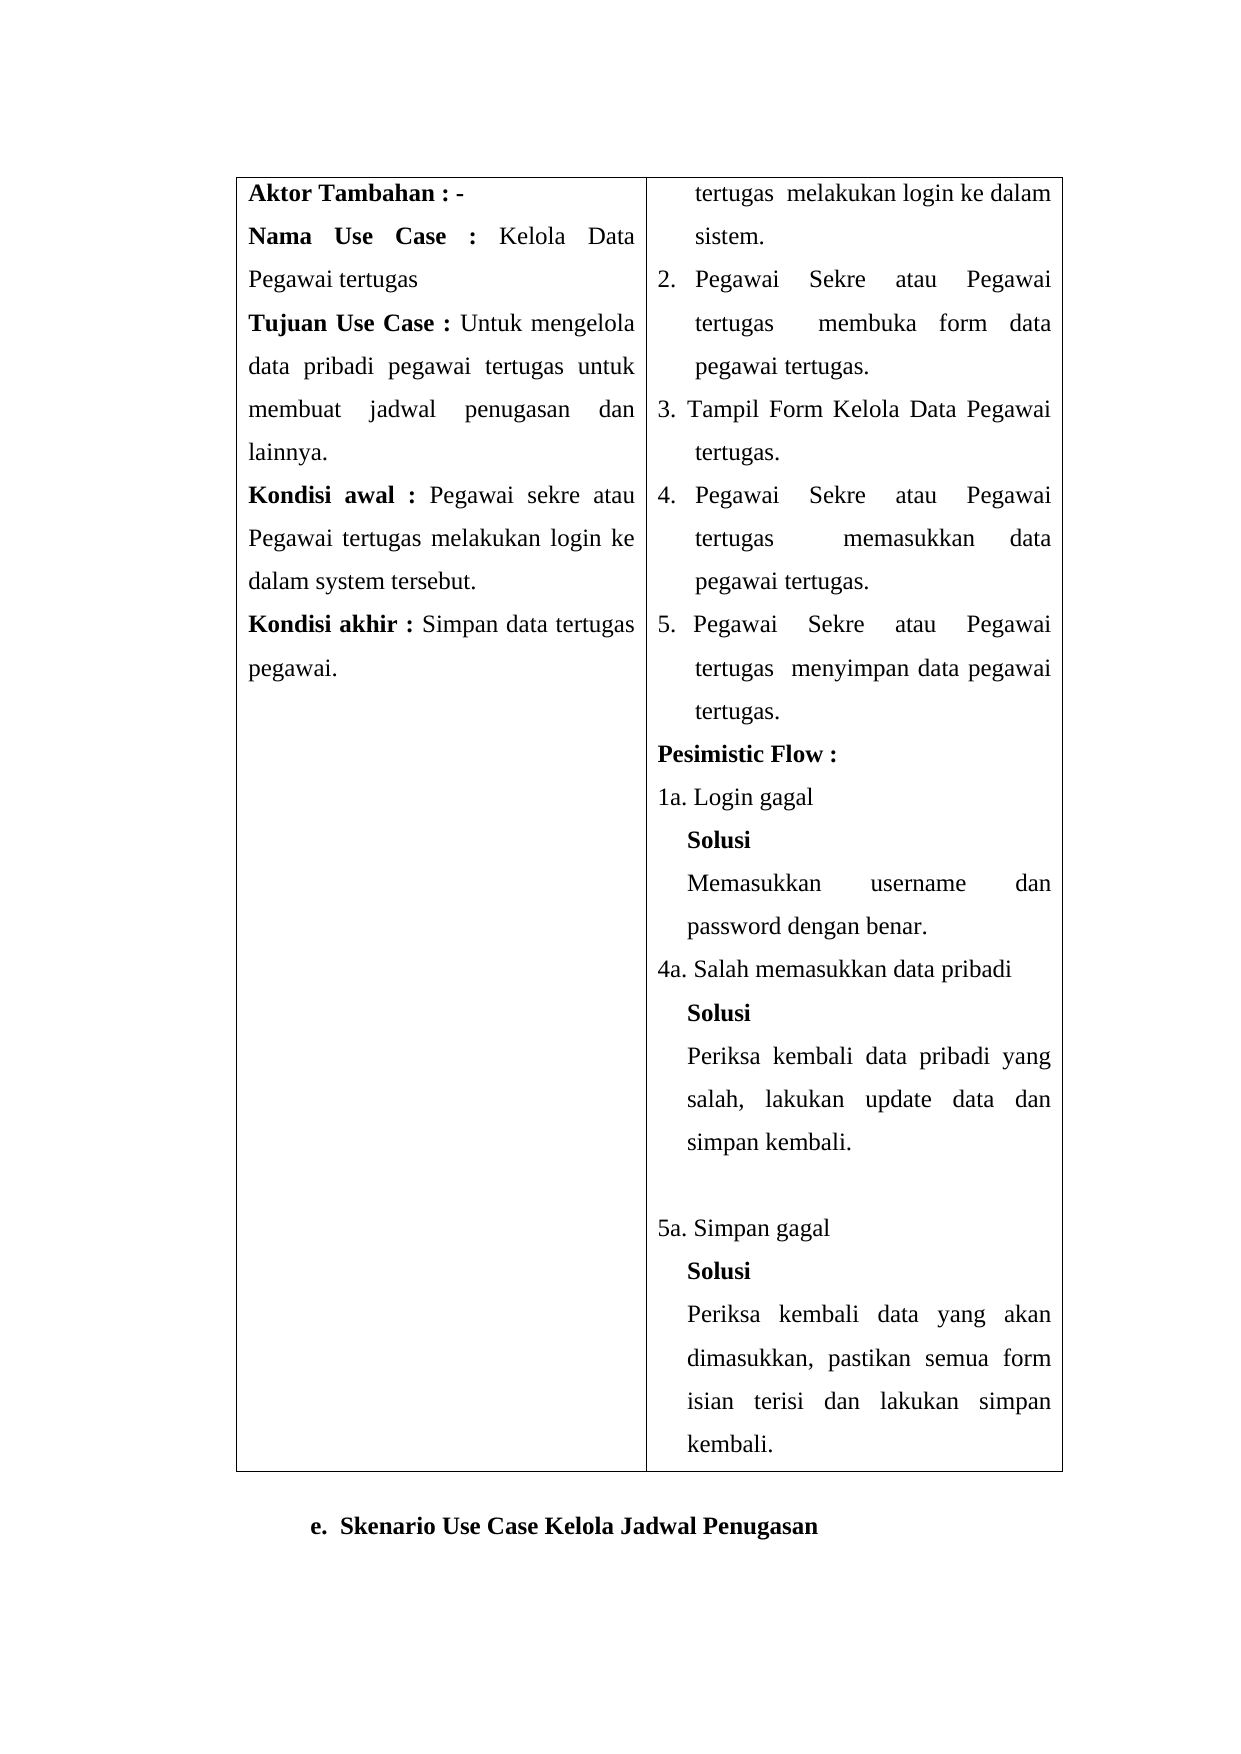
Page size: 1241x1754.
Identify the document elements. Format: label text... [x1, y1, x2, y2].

list Skenario Use Case Kelola Jadwal Penugasan [310, 1511, 1063, 1540]
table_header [647, 178, 1062, 1471]
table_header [237, 178, 646, 1471]
